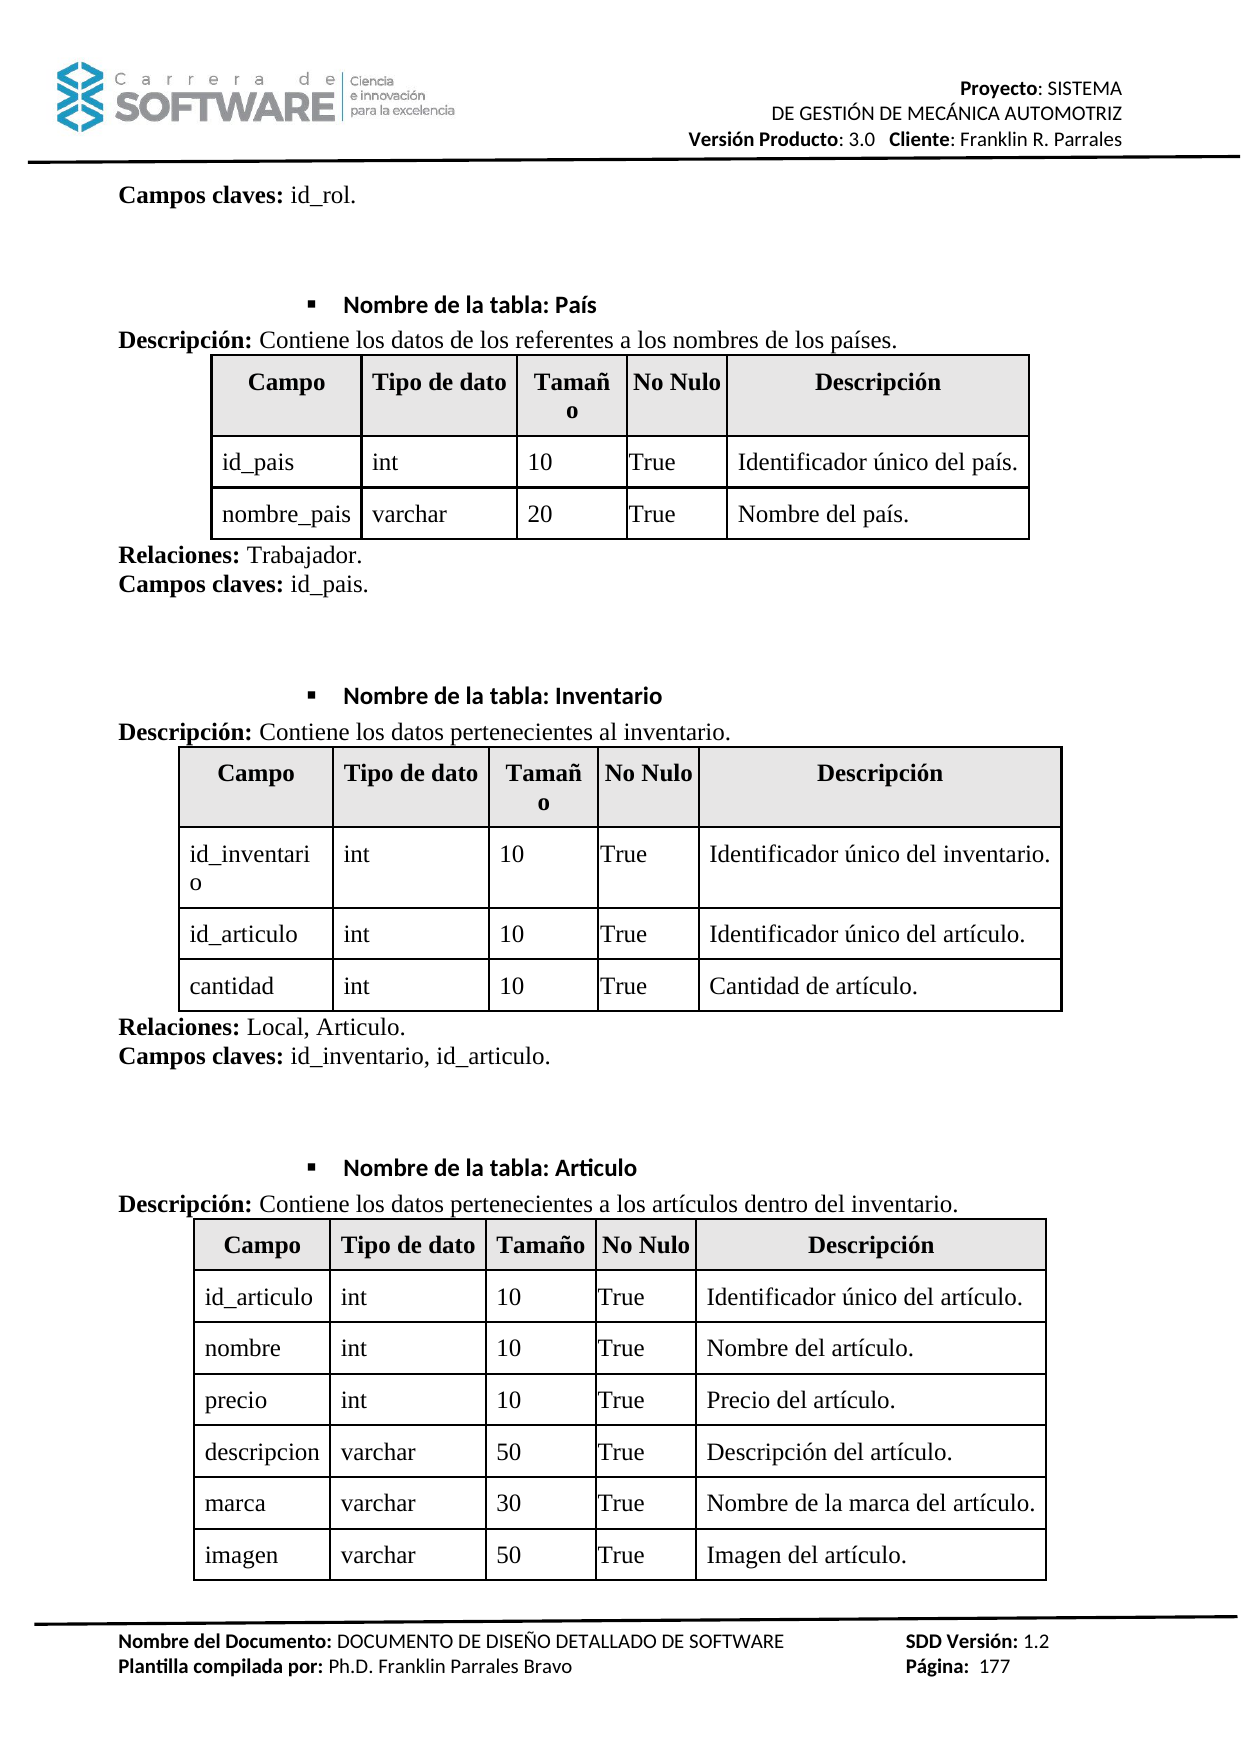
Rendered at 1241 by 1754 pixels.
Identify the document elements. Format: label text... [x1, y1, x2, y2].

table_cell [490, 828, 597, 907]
text Campos claves: id_rol. [118, 180, 1122, 209]
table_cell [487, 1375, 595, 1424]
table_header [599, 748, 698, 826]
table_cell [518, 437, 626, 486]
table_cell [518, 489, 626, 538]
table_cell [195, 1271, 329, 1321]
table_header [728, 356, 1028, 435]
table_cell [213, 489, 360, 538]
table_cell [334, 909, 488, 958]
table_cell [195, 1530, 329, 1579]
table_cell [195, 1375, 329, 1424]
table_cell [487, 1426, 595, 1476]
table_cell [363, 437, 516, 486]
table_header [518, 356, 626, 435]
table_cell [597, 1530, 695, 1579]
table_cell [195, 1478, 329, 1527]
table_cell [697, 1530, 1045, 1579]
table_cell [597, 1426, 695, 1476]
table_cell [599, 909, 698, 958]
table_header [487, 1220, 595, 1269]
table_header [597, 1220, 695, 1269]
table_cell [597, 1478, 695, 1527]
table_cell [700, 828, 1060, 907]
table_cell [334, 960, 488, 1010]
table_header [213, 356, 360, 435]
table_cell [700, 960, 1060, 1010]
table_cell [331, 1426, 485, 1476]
text Campos claves: id_inventario, id_articulo. [118, 1041, 1122, 1069]
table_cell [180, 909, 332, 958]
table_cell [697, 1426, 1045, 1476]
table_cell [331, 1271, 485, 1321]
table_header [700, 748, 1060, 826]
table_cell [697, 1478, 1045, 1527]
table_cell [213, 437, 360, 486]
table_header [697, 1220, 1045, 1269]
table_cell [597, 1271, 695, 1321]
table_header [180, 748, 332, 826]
text Descripción: Contiene los datos pertenecientes a los artículos dentro del inventario. [118, 1189, 1122, 1217]
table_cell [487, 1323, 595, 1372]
picture [46, 46, 461, 154]
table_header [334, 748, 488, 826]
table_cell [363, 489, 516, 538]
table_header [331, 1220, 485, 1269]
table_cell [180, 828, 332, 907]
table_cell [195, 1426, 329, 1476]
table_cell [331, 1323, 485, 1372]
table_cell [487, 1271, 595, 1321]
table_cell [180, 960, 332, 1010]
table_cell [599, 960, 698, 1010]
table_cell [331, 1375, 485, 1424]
text Descripción: Contiene los datos pertenecientes al inventario. [118, 717, 1122, 746]
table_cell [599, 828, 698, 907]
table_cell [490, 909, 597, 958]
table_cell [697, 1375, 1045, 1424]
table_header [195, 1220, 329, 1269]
subtitle Nombre de la tabla: País [306, 289, 1122, 319]
text Relaciones: Local, Articulo. [118, 1012, 1122, 1041]
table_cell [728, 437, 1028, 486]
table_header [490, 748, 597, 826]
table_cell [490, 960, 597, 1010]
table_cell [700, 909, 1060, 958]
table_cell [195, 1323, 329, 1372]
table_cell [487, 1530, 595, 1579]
subtitle Nombre de la tabla: Articulo [306, 1152, 1122, 1182]
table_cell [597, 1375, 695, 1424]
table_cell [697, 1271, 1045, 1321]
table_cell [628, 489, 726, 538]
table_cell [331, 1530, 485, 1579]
subtitle Nombre de la tabla: Inventario [306, 680, 1122, 711]
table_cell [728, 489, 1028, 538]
text Relaciones: Trabajador. [118, 540, 1122, 569]
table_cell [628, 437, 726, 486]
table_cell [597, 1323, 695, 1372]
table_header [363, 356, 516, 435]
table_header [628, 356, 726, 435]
text Campos claves: id_pais. [118, 569, 1122, 598]
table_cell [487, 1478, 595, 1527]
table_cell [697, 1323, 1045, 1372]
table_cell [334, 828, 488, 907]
text Descripción: Contiene los datos de los referentes a los nombres de los países. [118, 326, 1122, 354]
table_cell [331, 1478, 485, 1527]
